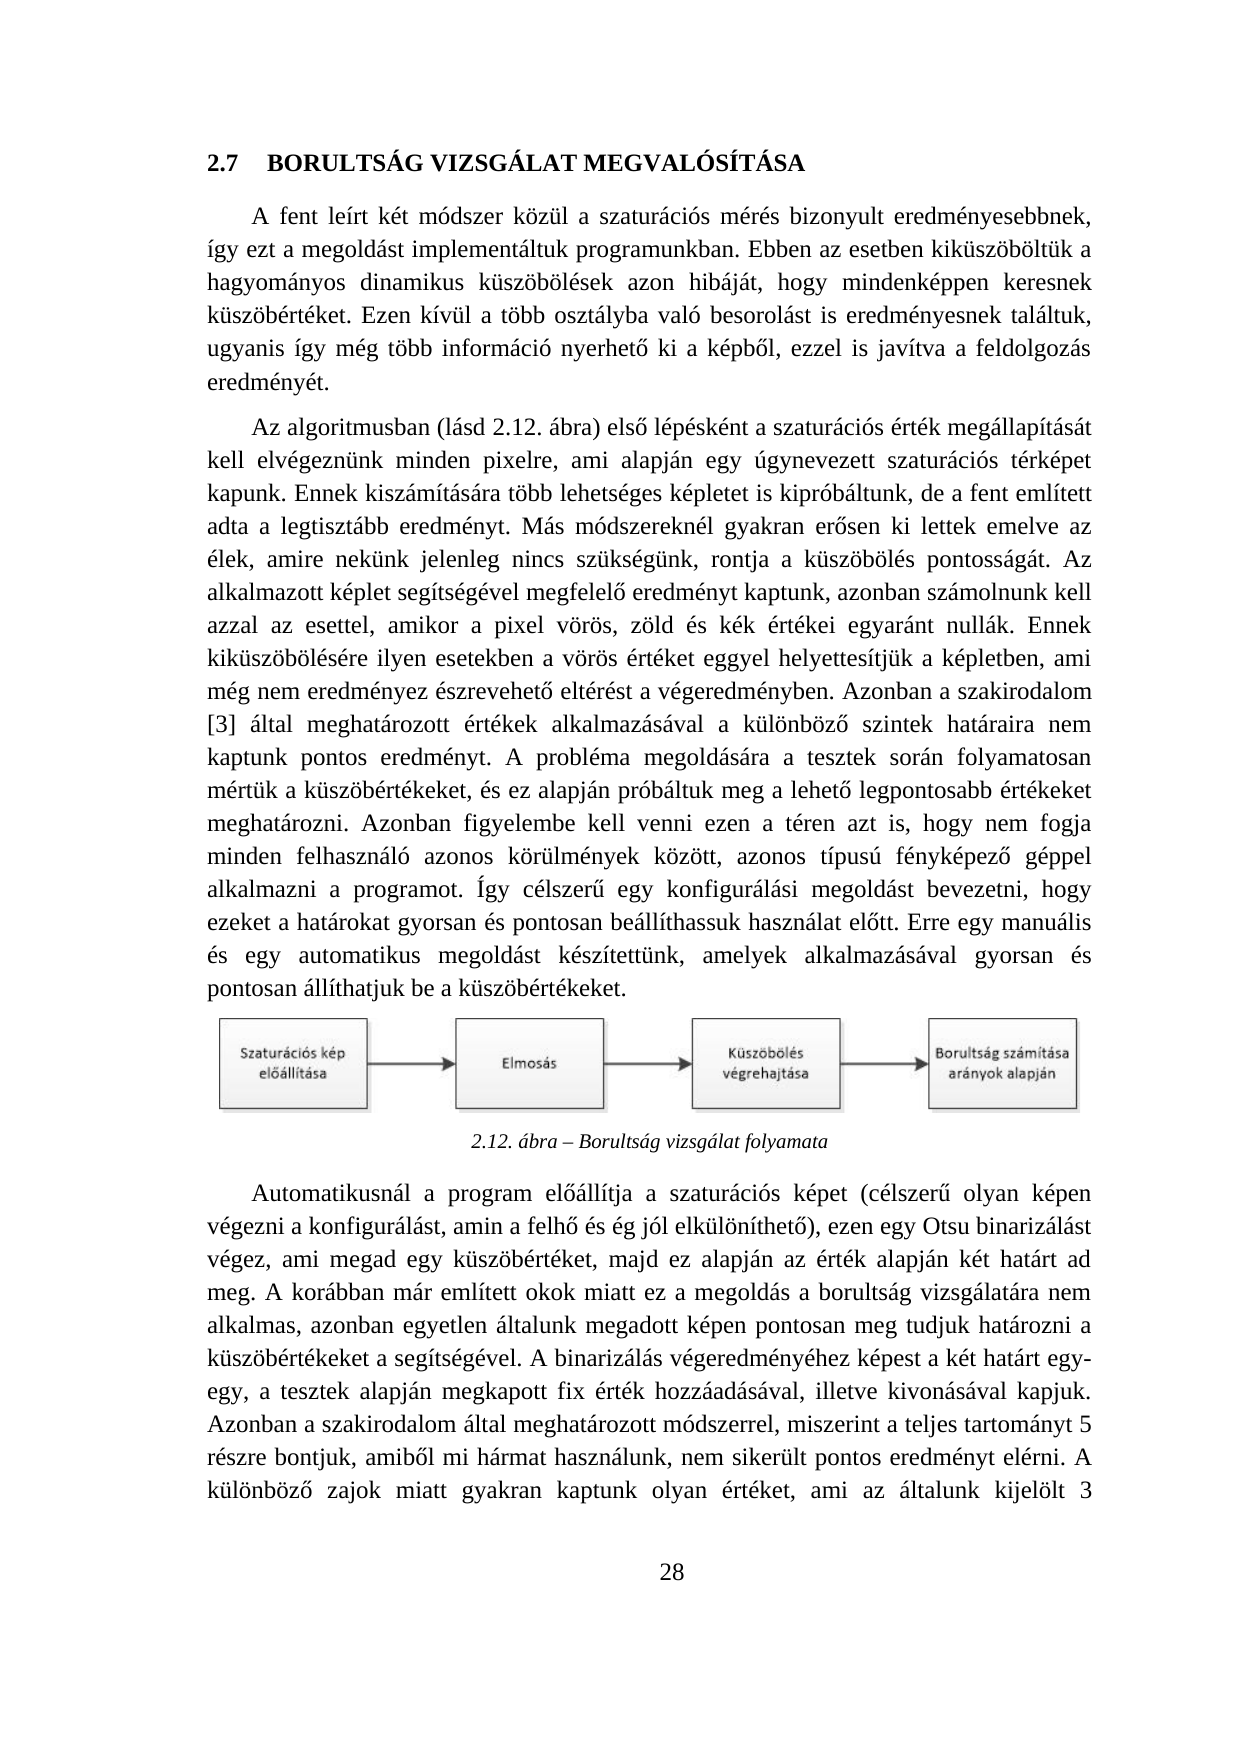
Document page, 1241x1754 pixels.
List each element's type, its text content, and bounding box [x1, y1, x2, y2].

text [207, 1178, 1092, 1504]
text Az algoritmusban (lásd 2.9. ábra) első lépésként a szaturációs érték megállapítását kell elvégeznünk minden pixelre, ami alapján egy úgynevezett szaturációs térképet kapunk. Ennek kiszámítására több lehetséges képletet is kipróbáltunk, de a fent említett adta a legtisztább eredményt. Más módszereknél gyakran erősen ki lettek emelve az élek, amire nekünk jelenleg nincs szükségünk, rontja a küszöbölés pontosságát. Az alkalmazott képlet segítségével megfelelő eredményt kaptunk, azonban számolnunk kell azzal az esettel, amikor a pixel vörös, zöld és kék értékei egyaránt nullák. Ennek kiküszöbölésére ilyen esetekben a vörös értéket eggyel helyettesítjük a képletben, ami még nem eredményez észrevehető eltérést a végeredményben. Azonban a szakirodalom által meghatározott értékek alkalmazásával a különböző szintek határaira nem kaptunk pontos eredményt. A probléma megoldására a tesztek során folyamatosan mértük a küszöbértékeket, és ez alapján próbáltuk meg a lehető legpontosabb értékeket meghatározni. Azonban figyelembe kell venni ezen a téren azt is, hogy nem fogja minden felhasználó azonos körülmények között, azonos típusú fényképező géppel alkalmazni a programot. Így célszerű egy konfigurálási megoldást bevezetni, hogy ezeket a határokat gyorsan és pontosan beállíthassuk használat előtt. Erre egy manuális és egy automatikus megoldást készítettünk, amelyek alkalmazásával gyorsan és pontosan állíthatjuk be a küszöbértékeket. [207, 412, 1092, 1002]
picture [219, 1018, 1081, 1113]
subtitle Borultság vizsgálat megvalósítása [207, 148, 1092, 176]
text A fent leírt két módszer közül a szaturációs mérés bizonyult eredményesebbnek, így ezt a megoldást implementáltuk programunkban. Ebben az esetben kiküszöböltük a hagyományos dinamikus küszöbölések azon hibáját, hogy mindenképpen keresnek küszöbértéket. Ezen kívül a több osztályba való besorolást is eredményesnek találtuk, ugyanis így még több információ nyerhető ki a képből, ezzel is javítva a feldolgozás eredményét. [207, 201, 1092, 395]
